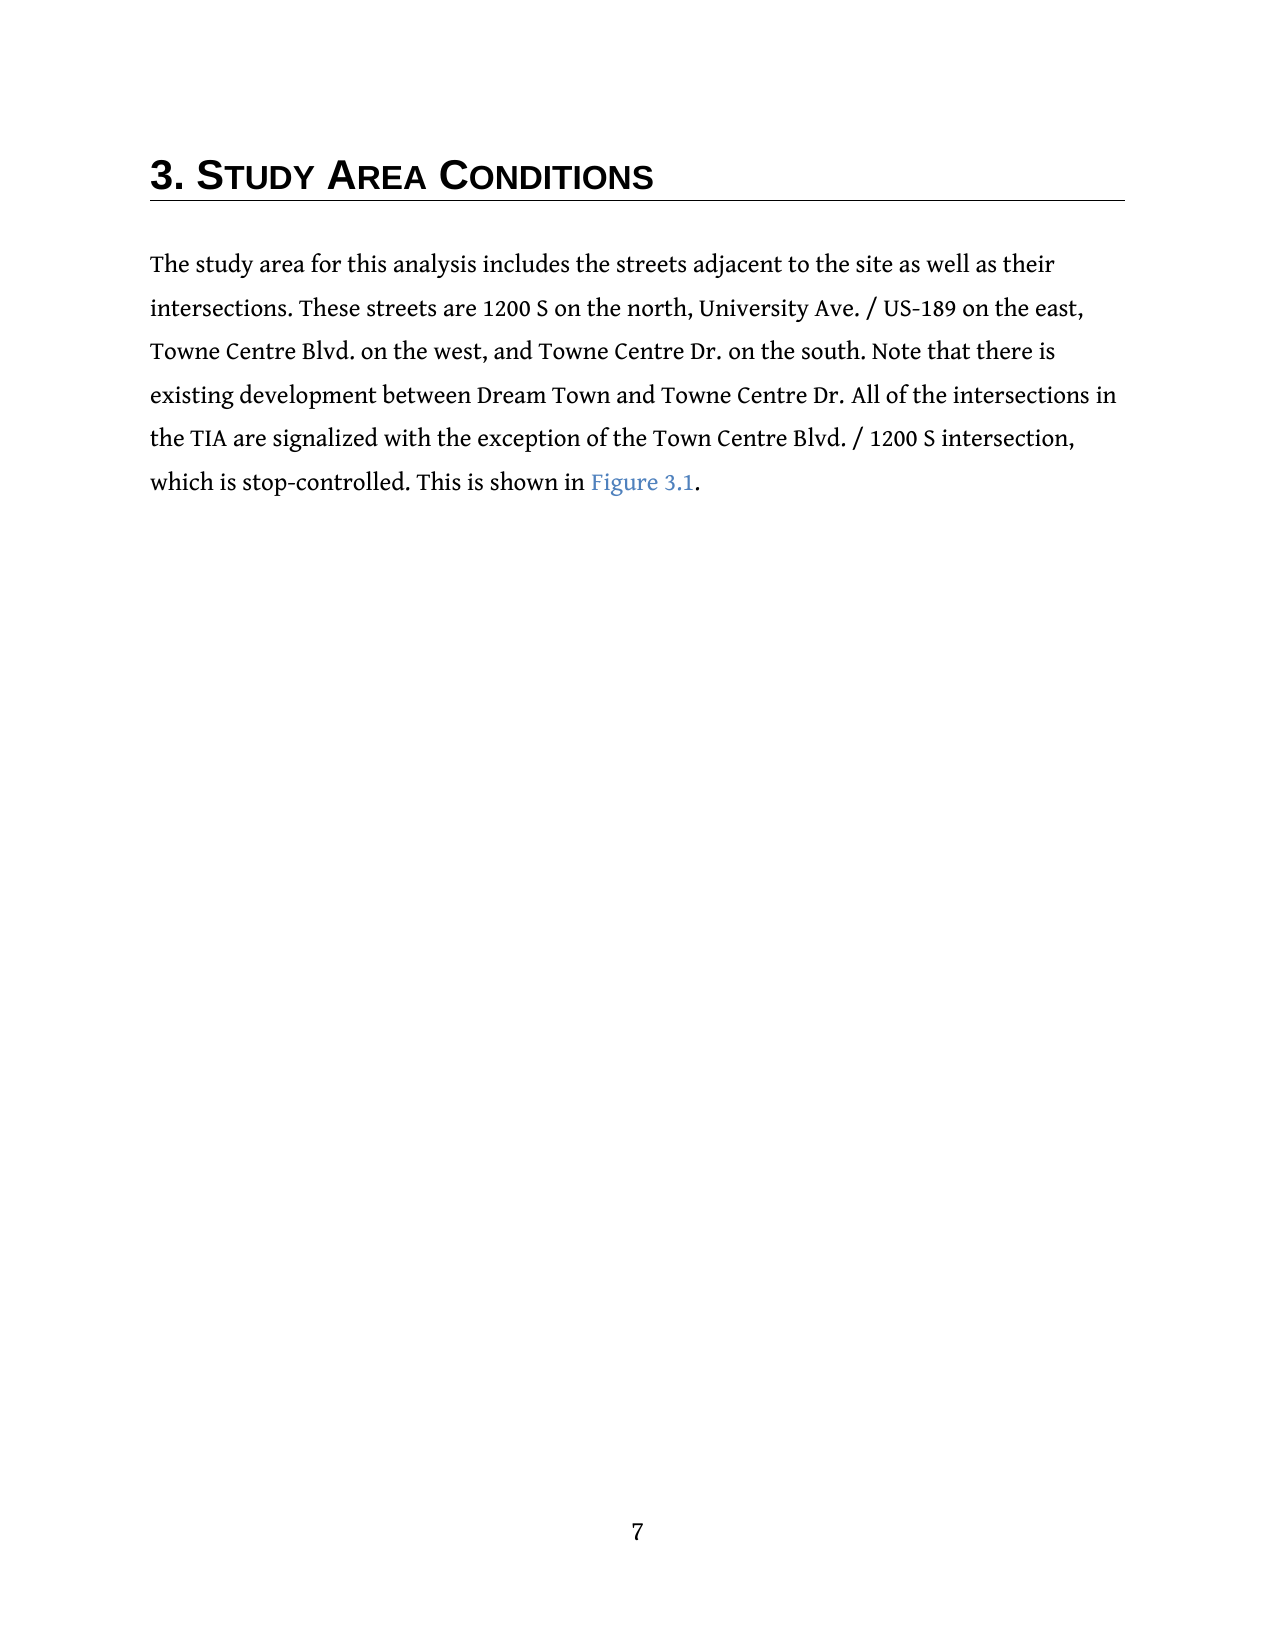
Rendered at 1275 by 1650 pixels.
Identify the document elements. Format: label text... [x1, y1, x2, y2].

subtitle 3. Study Area Conditions [150, 150, 1125, 200]
text The study area for this analysis includes the streets adjacent to the site as well as their intersections. These streets are 1200 S on the north, University Ave. / US-189 on the east, Towne Centre Blvd. on the west, and Towne Centre Dr. on the south. Note that there is existing development between Dream Town and Towne Centre Dr. All of the intersections in the TIA are signalized with the exception of the Town Centre Blvd. / 1200 S intersection, which is stop-controlled. This is shown in Figure 3.1. [150, 251, 1125, 497]
